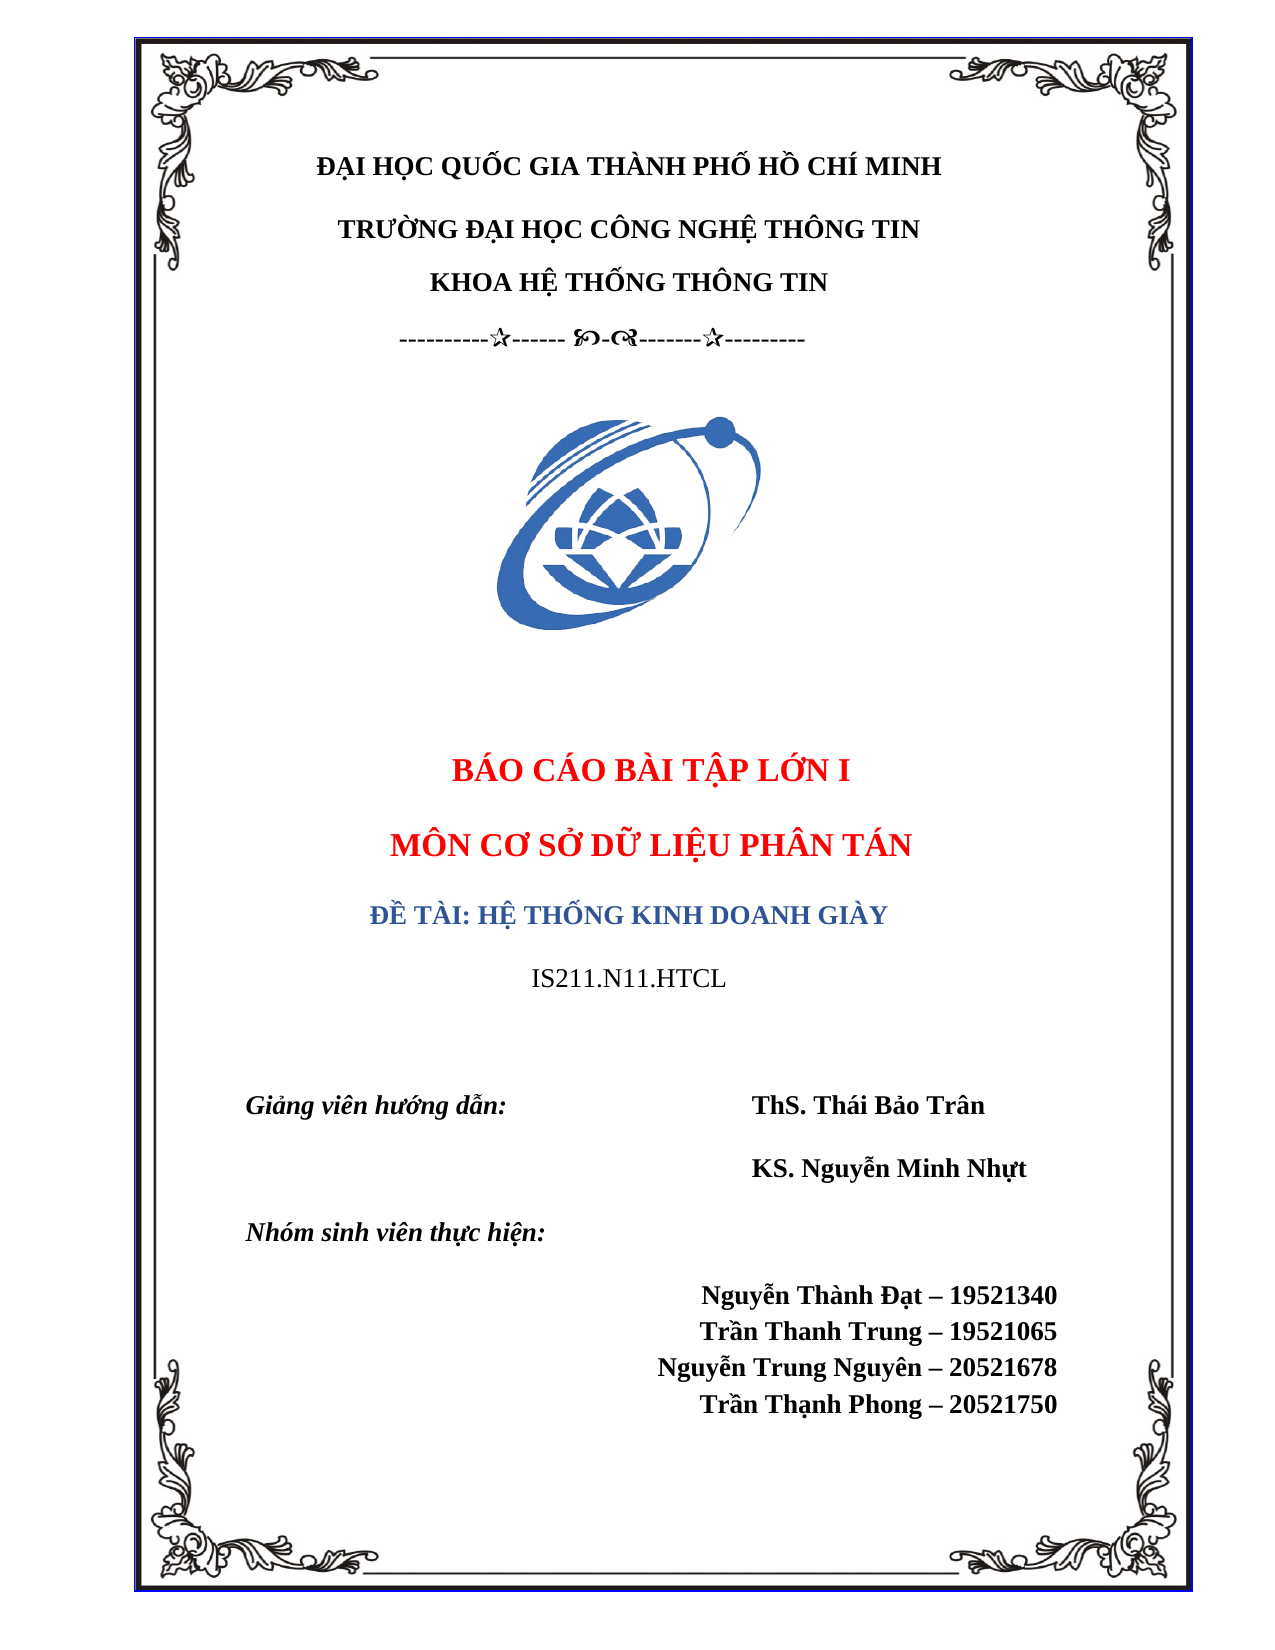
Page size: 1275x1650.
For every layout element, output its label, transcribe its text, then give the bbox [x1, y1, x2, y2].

text Nguyễn Trung Nguyên – 20521678 [133, 1351, 1057, 1383]
text Nhóm sinh viên thực hiện: [245, 1216, 1125, 1247]
text BÁO CÁO BÀI TẬP LỚN I [177, 751, 1125, 789]
text Giảng viên hướng dẫn: ThS. Thái Bảo Trân [245, 1089, 1125, 1120]
text KHOA HỆ THỐNG THÔNG TIN [133, 266, 1125, 297]
text ĐẠI HỌC QUỐC GIA THÀNH PHỐ HỒ CHÍ MINH [103, 38, 1125, 213]
text Nguyễn Thành Đạt – 19521340 [133, 1279, 1057, 1310]
text ĐỀ TÀI: HỆ THỐNG KINH DOANH GIÀY [133, 899, 1125, 930]
text IS211.N11.HTCL [133, 962, 1125, 993]
text MÔN CƠ SỞ DỮ LIỆU PHÂN TÁN [177, 825, 1125, 863]
text KS. Nguyễn Minh Nhựt [245, 1152, 1125, 1183]
text Trần Thanh Trung – 19521065 [133, 1315, 1057, 1346]
text Trần Thạnh Phong – 20521750 [133, 1388, 1057, 1419]
text TRƯỜNG ĐẠI HỌC CÔNG NGHỆ THÔNG TIN [133, 213, 1125, 244]
text ----------✰------ 🙥-🙧-------✰--------- [189, 318, 1125, 355]
picture [135, 38, 1191, 1590]
